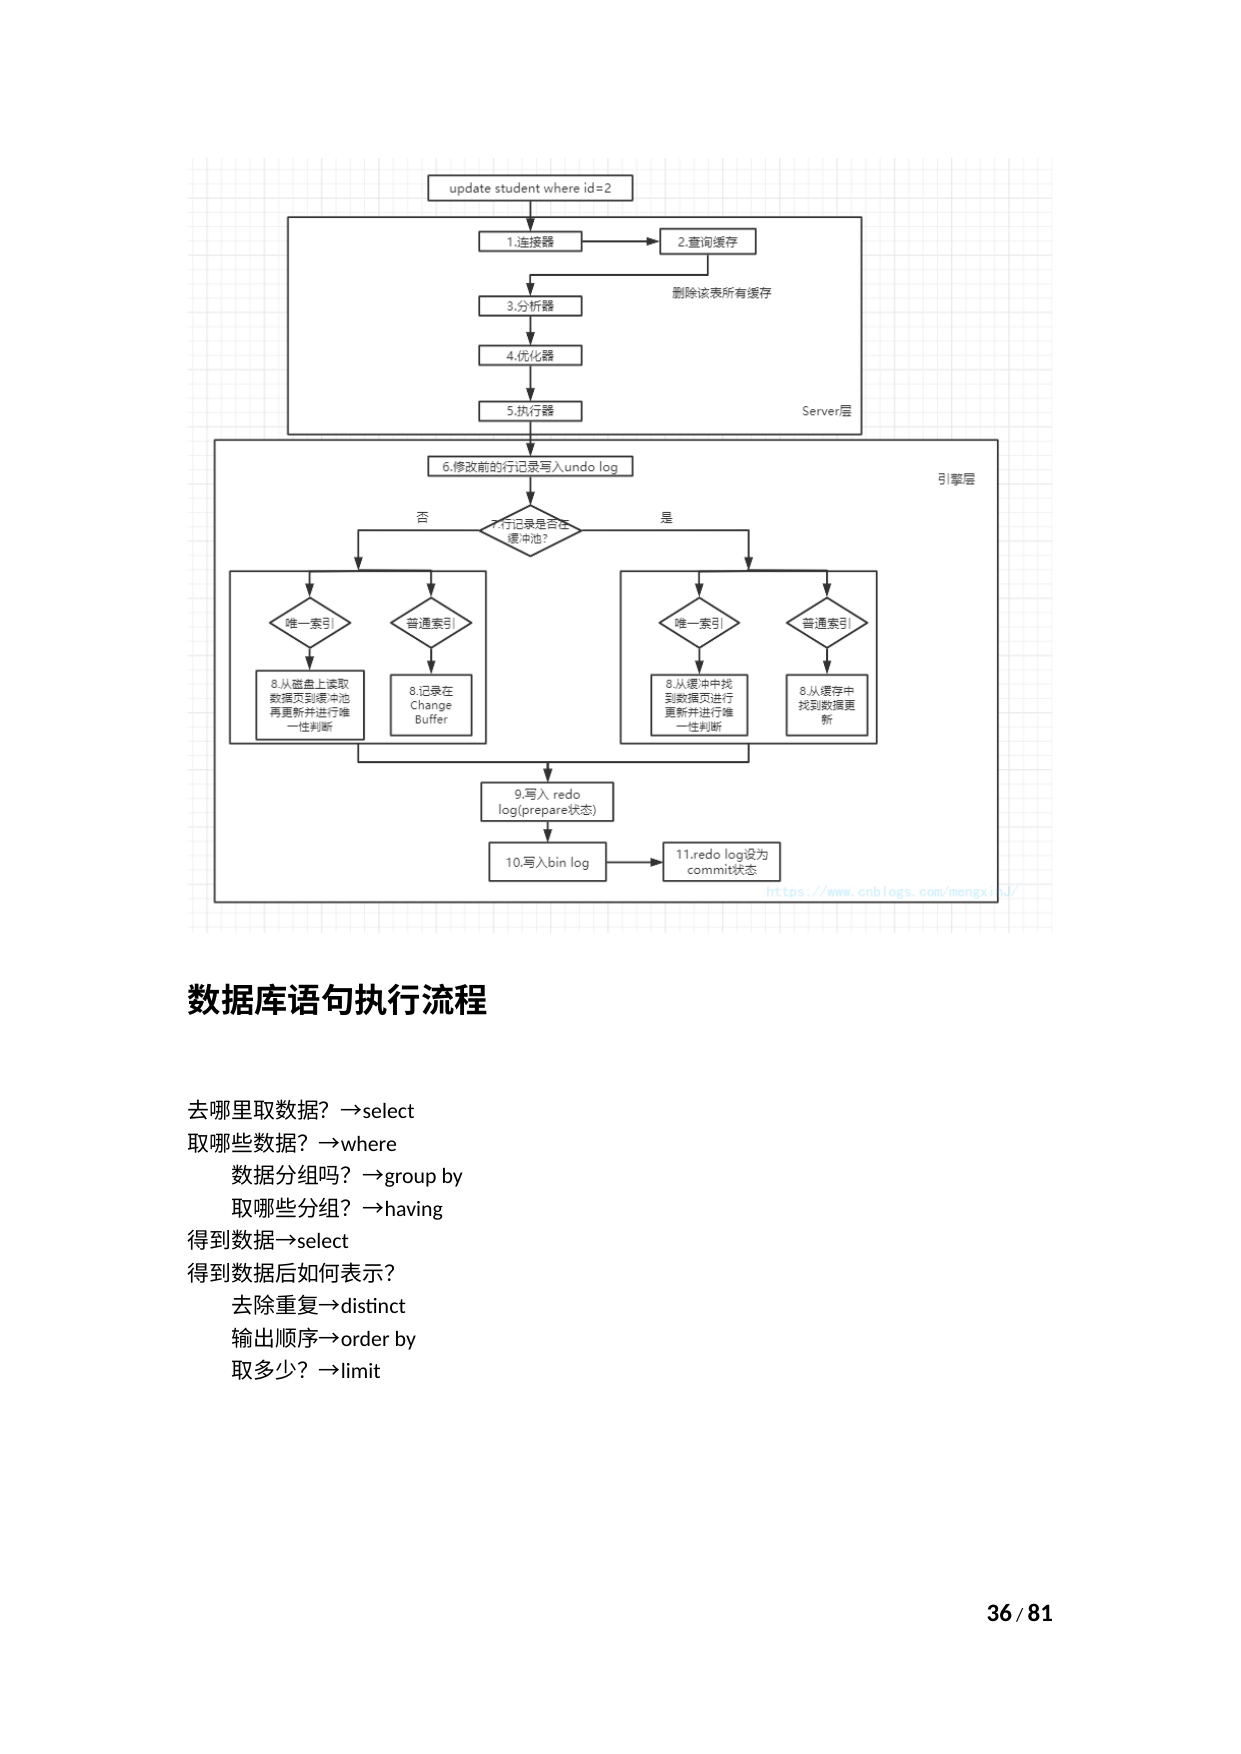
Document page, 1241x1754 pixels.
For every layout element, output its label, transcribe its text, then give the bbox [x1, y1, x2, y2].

text 取多少？→limit [187, 1353, 1053, 1385]
text 得到数据→select [187, 1223, 1053, 1255]
picture [187, 158, 1053, 933]
text 去哪里取数据？→select [187, 1093, 1053, 1125]
text 去除重复→distinct [187, 1288, 1053, 1320]
text 输出顺序→order by [187, 1320, 1053, 1353]
subtitle 数据库语句执行流程 [187, 966, 1053, 1031]
text 取哪些分组？→having [187, 1190, 1053, 1223]
text 数据分组吗？→group by [187, 1158, 1053, 1190]
text 得到数据后如何表示？ [187, 1255, 1053, 1288]
text 取哪些数据？→where [187, 1125, 1053, 1158]
